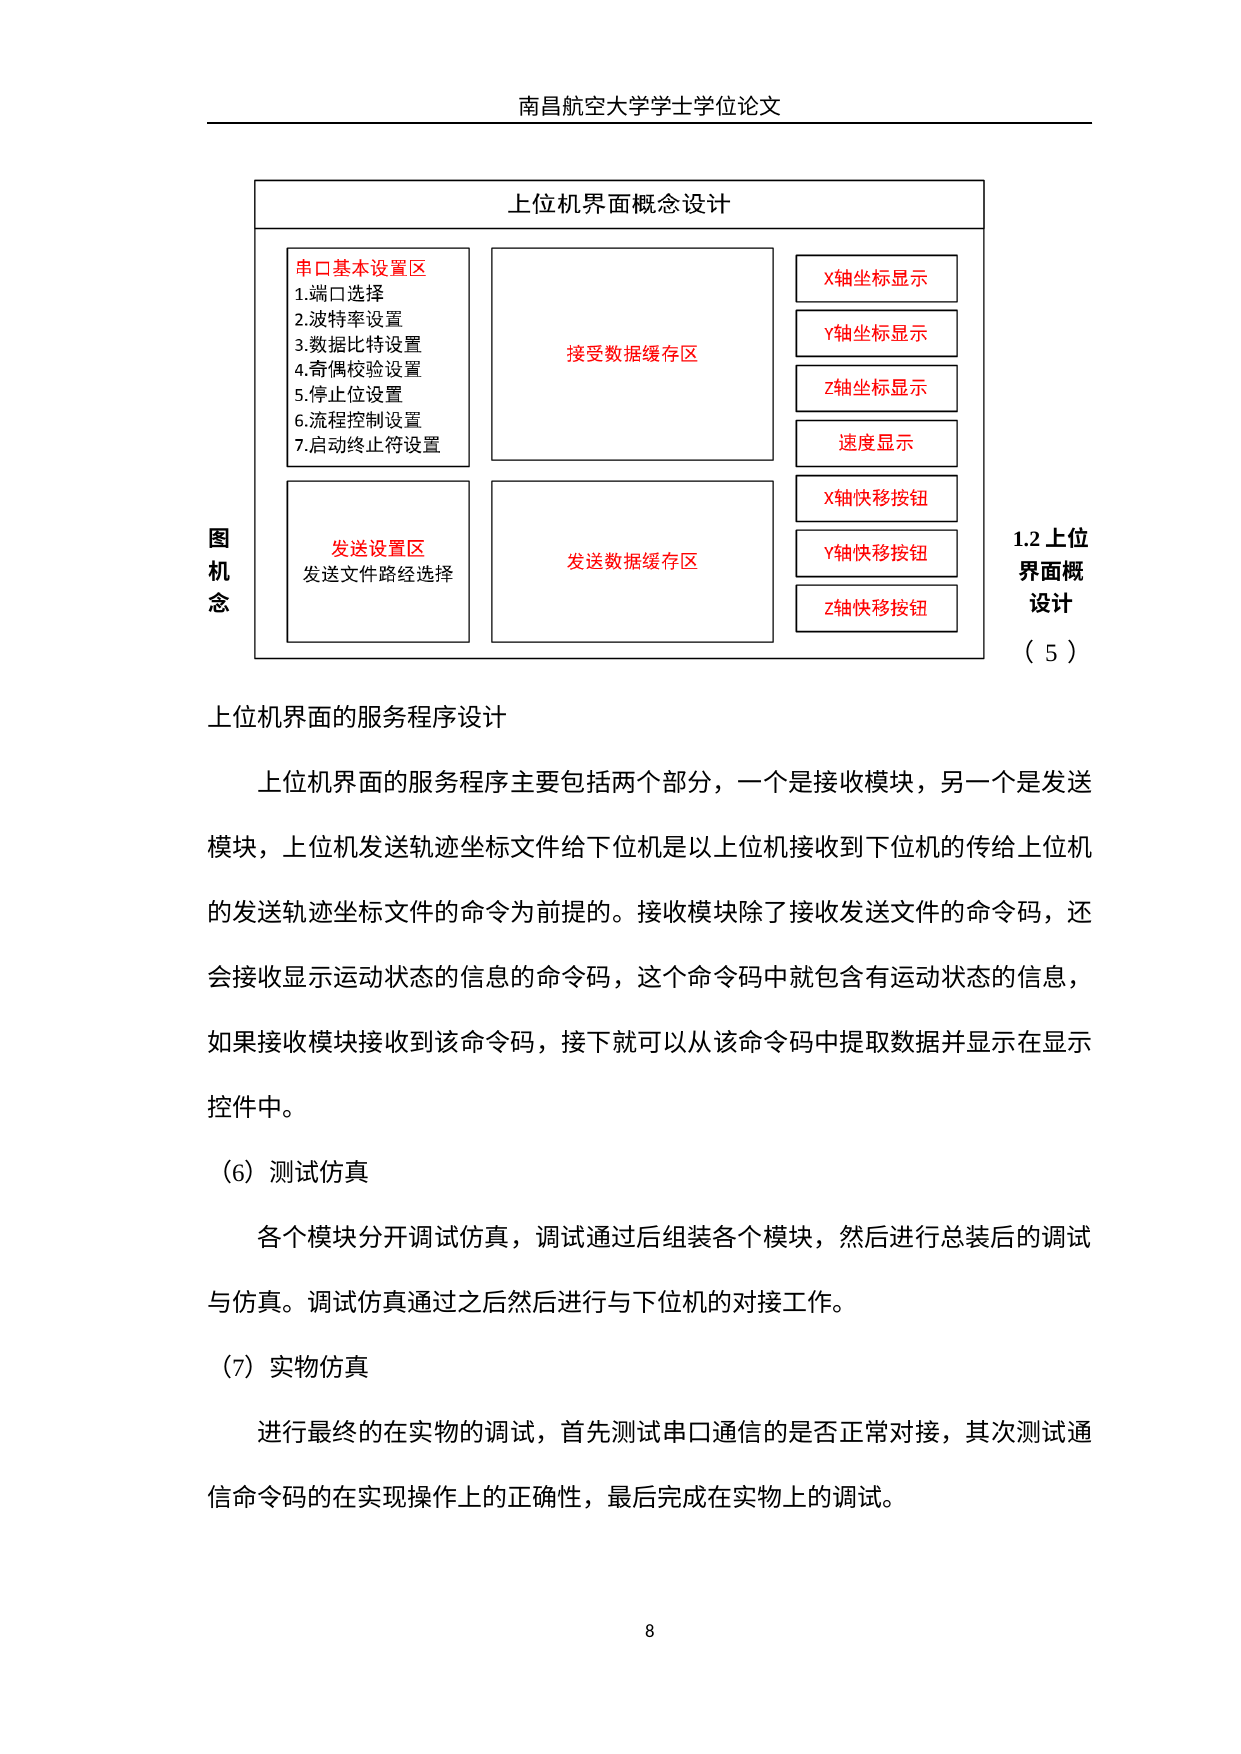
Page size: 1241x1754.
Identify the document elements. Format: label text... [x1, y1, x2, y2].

text （7）实物仿真 [207, 1333, 1092, 1398]
text （6）测试仿真 [207, 1138, 1092, 1203]
text （5）上位机界面的服务程序设计 [207, 618, 1092, 748]
text 进行最终的在实物的调试，首先测试串口通信的是否正常对接，其次测试通信命令码的在实现操作上的正确性，最后完成在实物上的调试。 [207, 1398, 1092, 1528]
text 图1.2 上位机界面概念设计 [207, 521, 250, 618]
picture [250, 172, 991, 667]
text 图1.2 上位机界面概念设计 [991, 521, 1092, 618]
text 各个模块分开调试仿真，调试通过后组装各个模块，然后进行总装后的调试与仿真。调试仿真通过之后然后进行与下位机的对接工作。 [207, 1203, 1092, 1333]
list 上位机界面的服务程序主要包括两个部分，一个是接收模块，另一个是发送模块，上位机发送轨迹坐标文件给下位机是以上位机接收到下位机的传给上位机的发送轨迹坐标文件的命令为前提的。接收模块除了接收发送文件的命令码，还会接收显示运动状态的信息的命令码，这个命令码中就包含有运动状态的信息，如果接收模块接收到该命令码，接下就可以从该命令码中提取数据并显示在显示控件中。 [207, 748, 1092, 1138]
